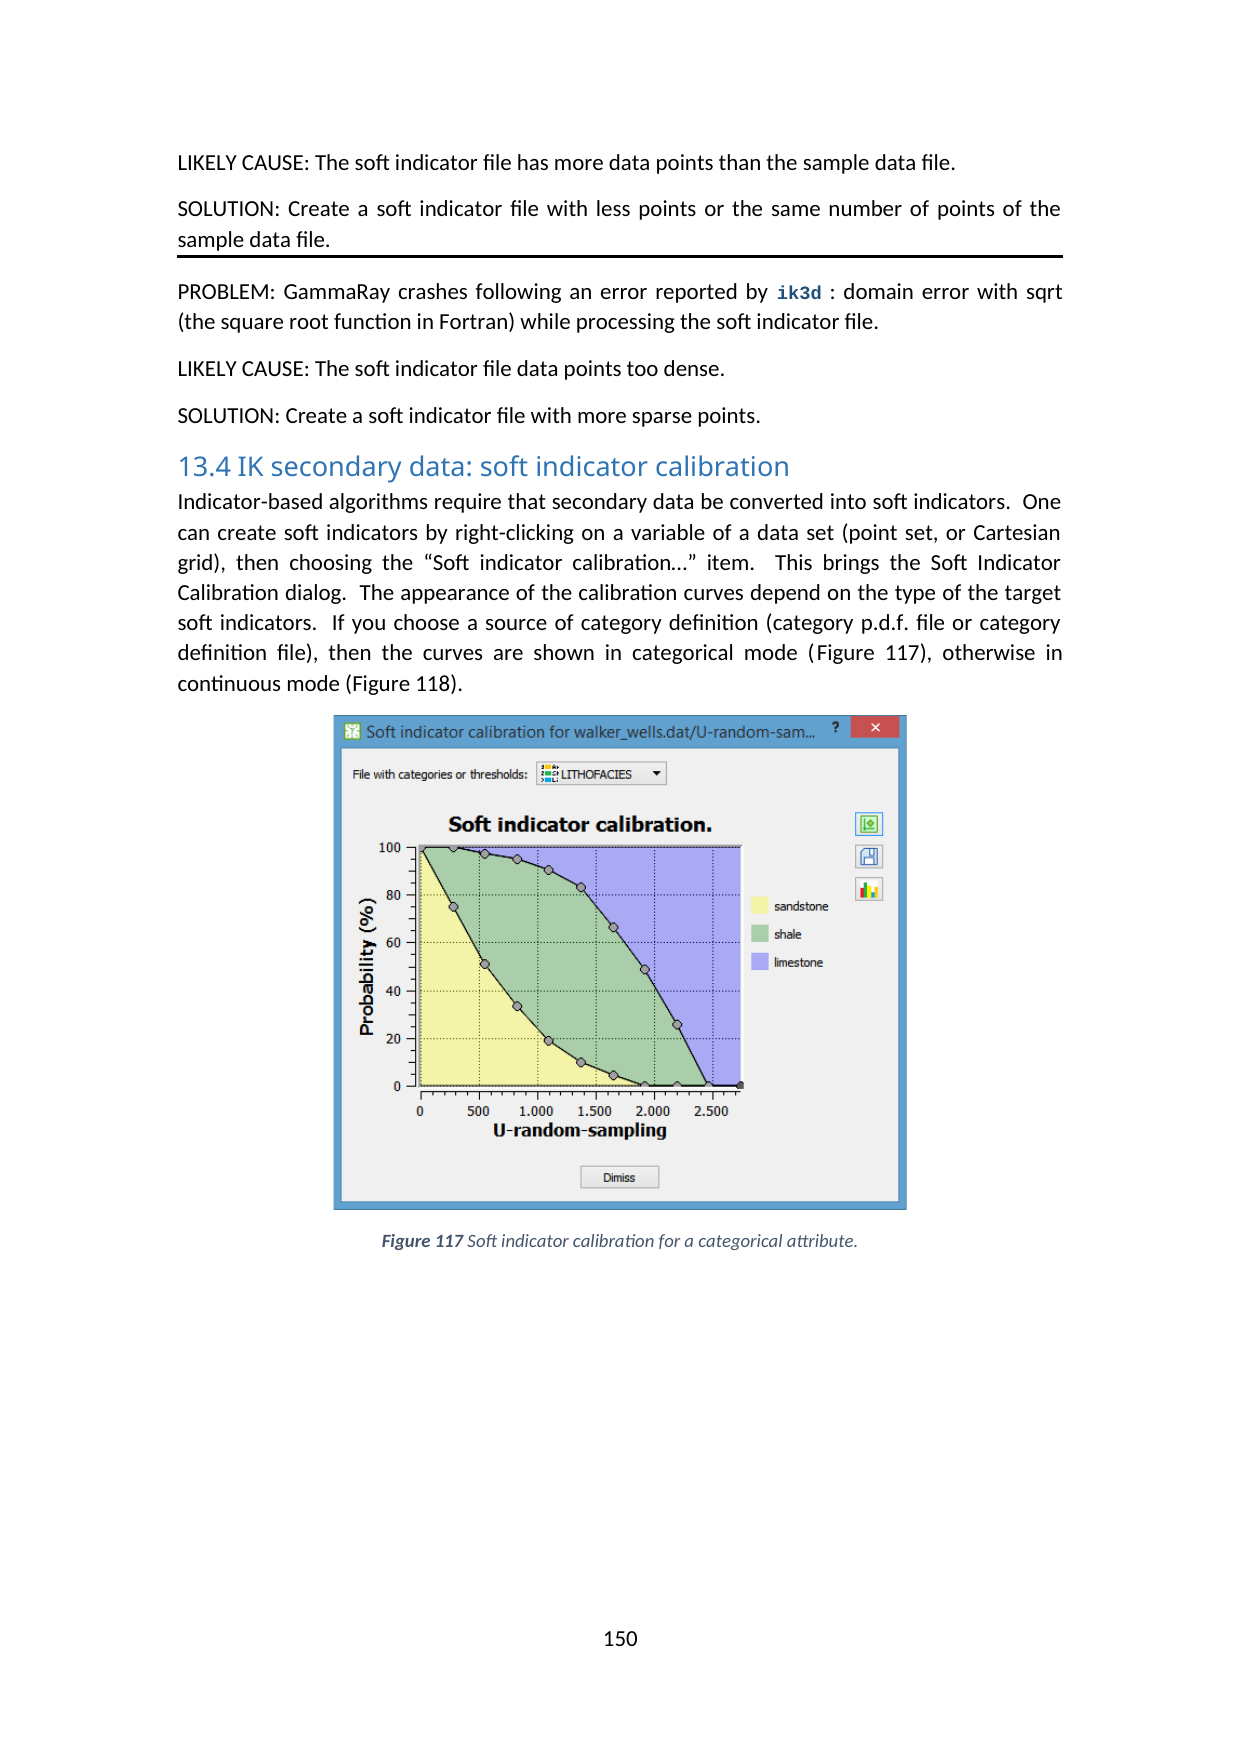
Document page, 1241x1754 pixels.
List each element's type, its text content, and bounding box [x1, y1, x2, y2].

text SOLUTION: Create a soft indicator file with more sparse points. [177, 401, 1063, 429]
text Indicator-based algorithms require that secondary data be converted into soft indicators. One can create soft indicators by right-clicking on a variable of a data set (point set, or Cartesian grid), then choosing the “Soft indicator calibration…” item. This brings the Soft Indicator Calibration dialog. The appearance of the calibration curves depend on the type of the target soft indicators. If you choose a source of category definition (category p.d.f. file or category definition file), then the curves are shown in categorical mode (Figure 117), otherwise in continuous mode (Figure 118). [177, 487, 1063, 697]
text SOLUTION: Create a soft indicator file with less points or the same number of points of the sample data file. [177, 194, 1063, 255]
subtitle IK secondary data: soft indicator calibration [177, 448, 1063, 484]
text PROBLEM: GammaRay crashes following an error reported by ik3d : domain error with sqrt (the square root function in Fortran) while processing the soft indicator file. [177, 277, 1063, 335]
picture [333, 715, 907, 1210]
text LIKELY CAUSE: The soft indicator file data points too dense. [177, 354, 1063, 382]
text LIKELY CAUSE: The soft indicator file has more data points than the sample data file. [177, 148, 1063, 176]
text Figure 117 Soft indicator calibration for a categorical attribute. [177, 1229, 1063, 1252]
